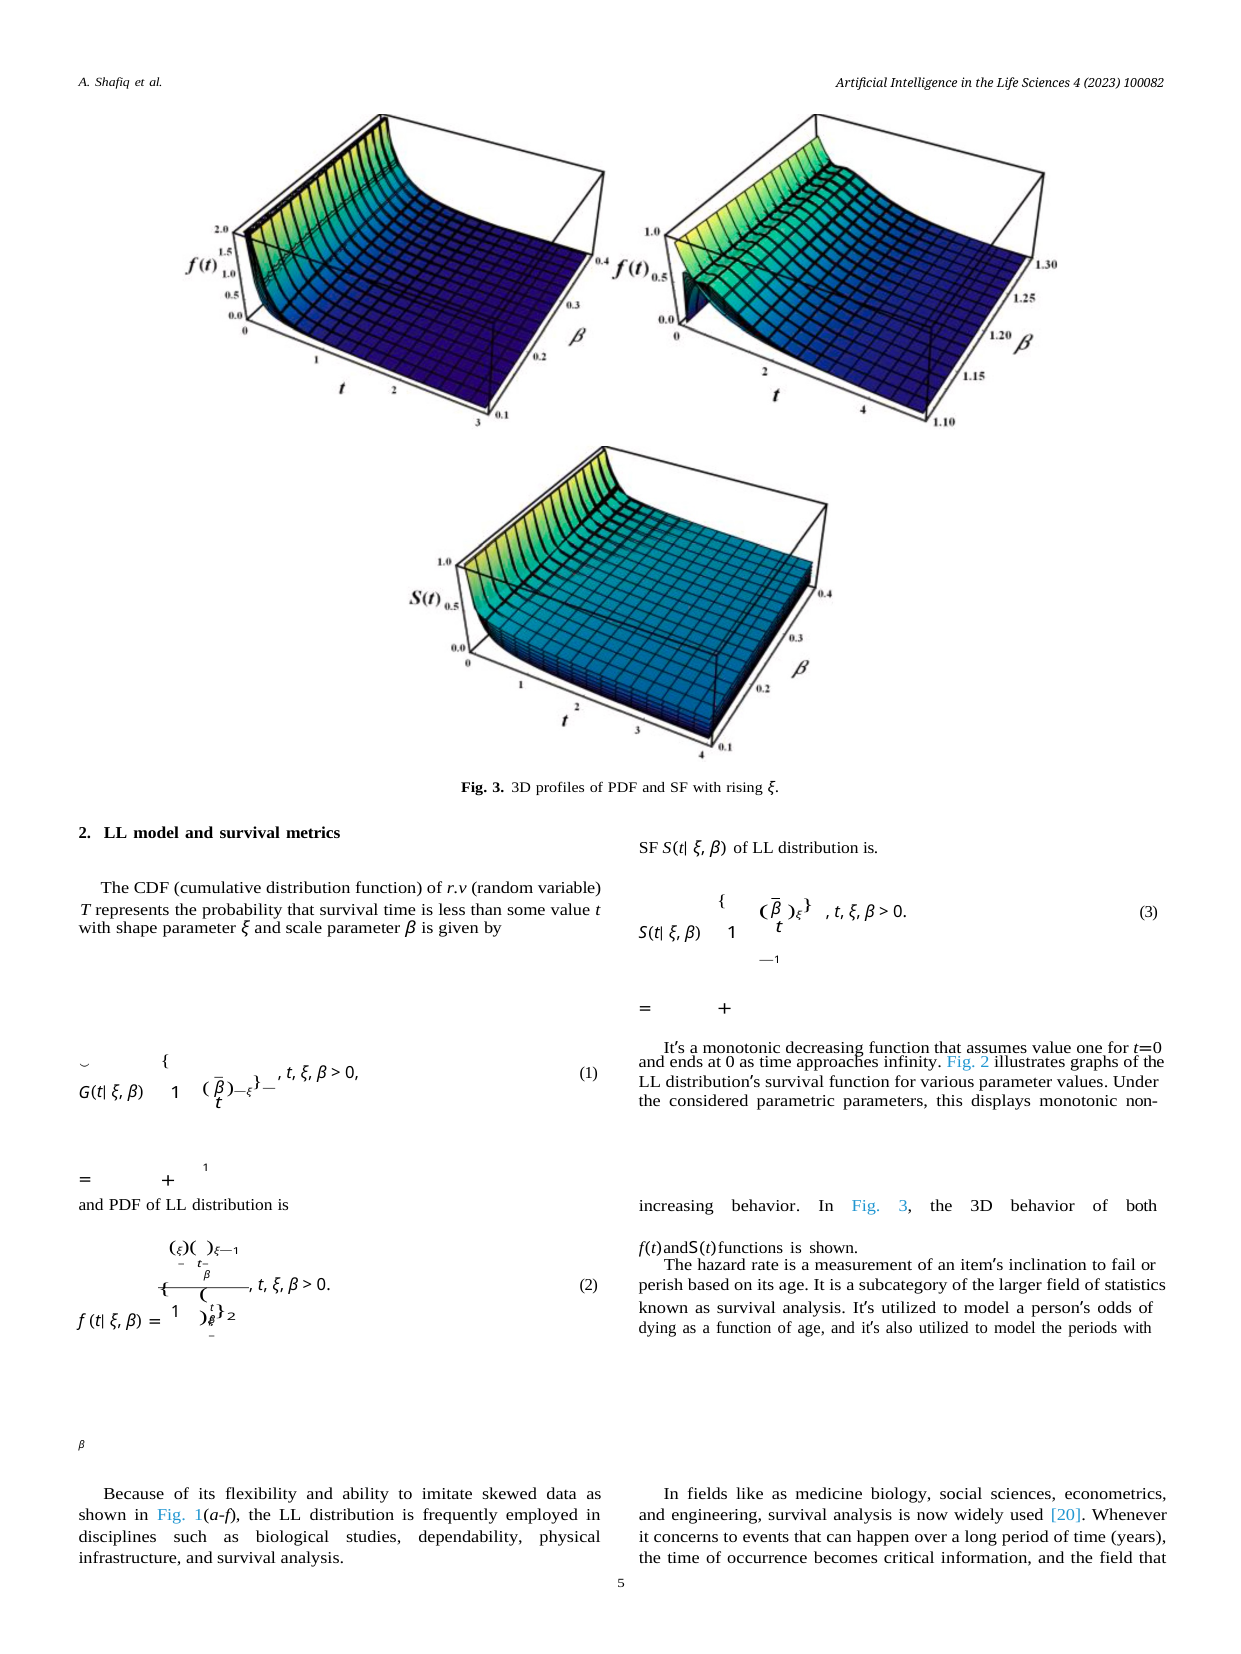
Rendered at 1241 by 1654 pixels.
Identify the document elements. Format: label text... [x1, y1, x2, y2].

text (ξ)(t )ξ—1 [168, 1210, 294, 1263]
text SF S(t| ξ, β) of LL distribution is. [638, 823, 1173, 862]
text Because of its flexibility and ability to imitate skewed data as shown in Fig. 1(a-f), the LL distribution is frequently employed in disciplines such as biological studies, dependability, physical infrastructure, and survival analysis. [78, 1484, 601, 1567]
subtitle LL model and survival metrics [78, 823, 349, 842]
text with shape parameter ξ and scale parameter β is given by [78, 920, 410, 937]
text {1 + [160, 1029, 198, 1203]
text , t, ξ, β > 0. (2) [249, 1273, 605, 1296]
text G(t| ξ, β) = [78, 1029, 156, 1203]
text with shape parameter ξ and scale parameter β is given by [406, 920, 605, 937]
text , t, ξ, β > 0. (3) [825, 900, 1173, 923]
text ( t )ξ}—1 [758, 878, 824, 974]
text {1 + [717, 878, 755, 1029]
text S(t| ξ, β) = [638, 878, 712, 1029]
text f(t)andS(t)functions is shown. [638, 1212, 1173, 1264]
text T represents the probability that survival time is less than some value t [64, 900, 601, 919]
text LL distribution’s survival function for various parameter values. Under the considered parametric parameters, this displays monotonic non- [638, 1071, 1173, 1109]
text It’s a monotonic decreasing function that assumes value one for t=0 [663, 1029, 1173, 1059]
text f (t| ξ, β) = β [78, 1272, 184, 1478]
picture [182, 114, 1058, 762]
text perish based on its age. It is a subcategory of the larger field of statistics [638, 1274, 1173, 1293]
text , t, ξ, β > 0, (1) [277, 1060, 605, 1083]
text ( t )—ξ}—1 [202, 1029, 276, 1189]
text ( )ξ}2 [199, 1281, 248, 1327]
text The CDF (cumulative distribution function) of r.v (random variable) [64, 878, 601, 897]
text Fig. 3. 3D profiles of PDF and SF with rising ξ. [67, 777, 1173, 797]
